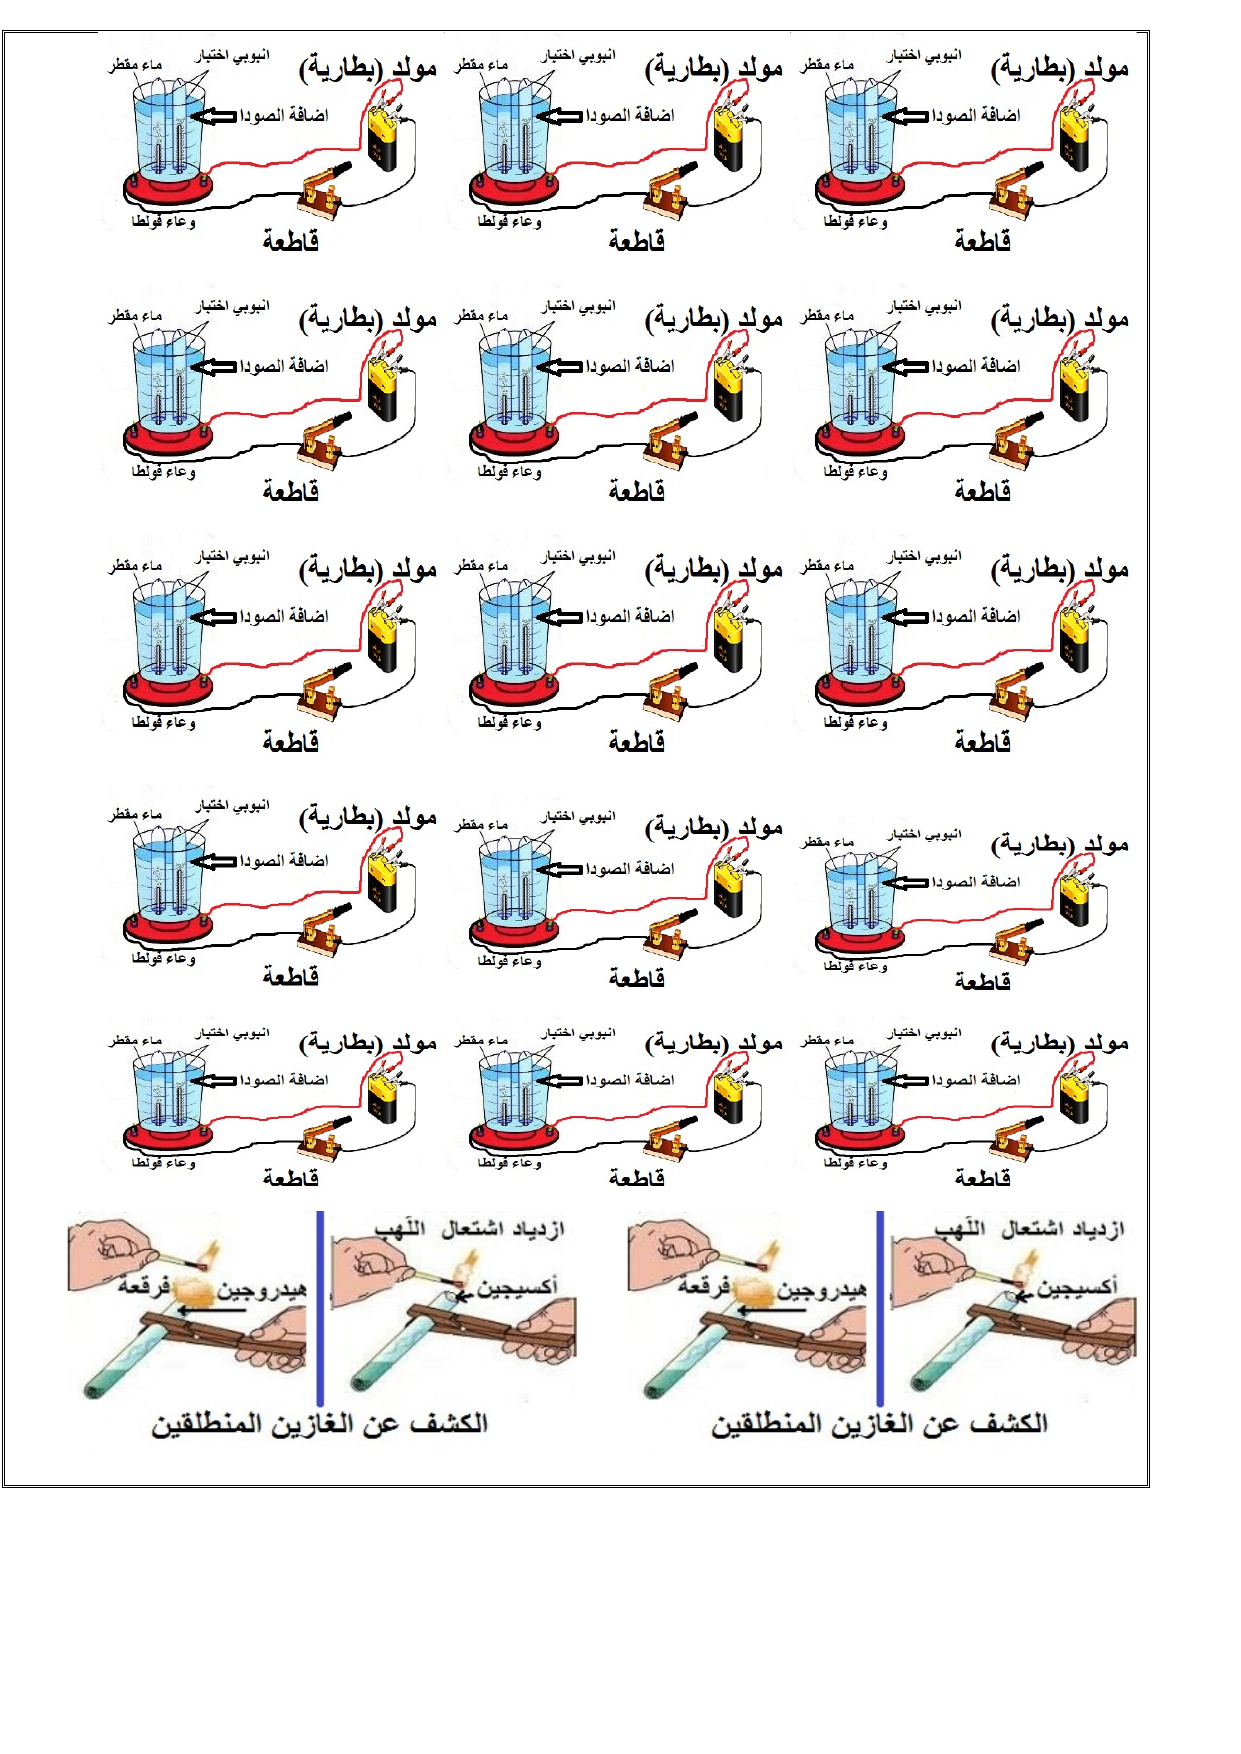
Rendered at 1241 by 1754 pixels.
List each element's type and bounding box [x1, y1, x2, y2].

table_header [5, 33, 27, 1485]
picture [67, 32, 1137, 1452]
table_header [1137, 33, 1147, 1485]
